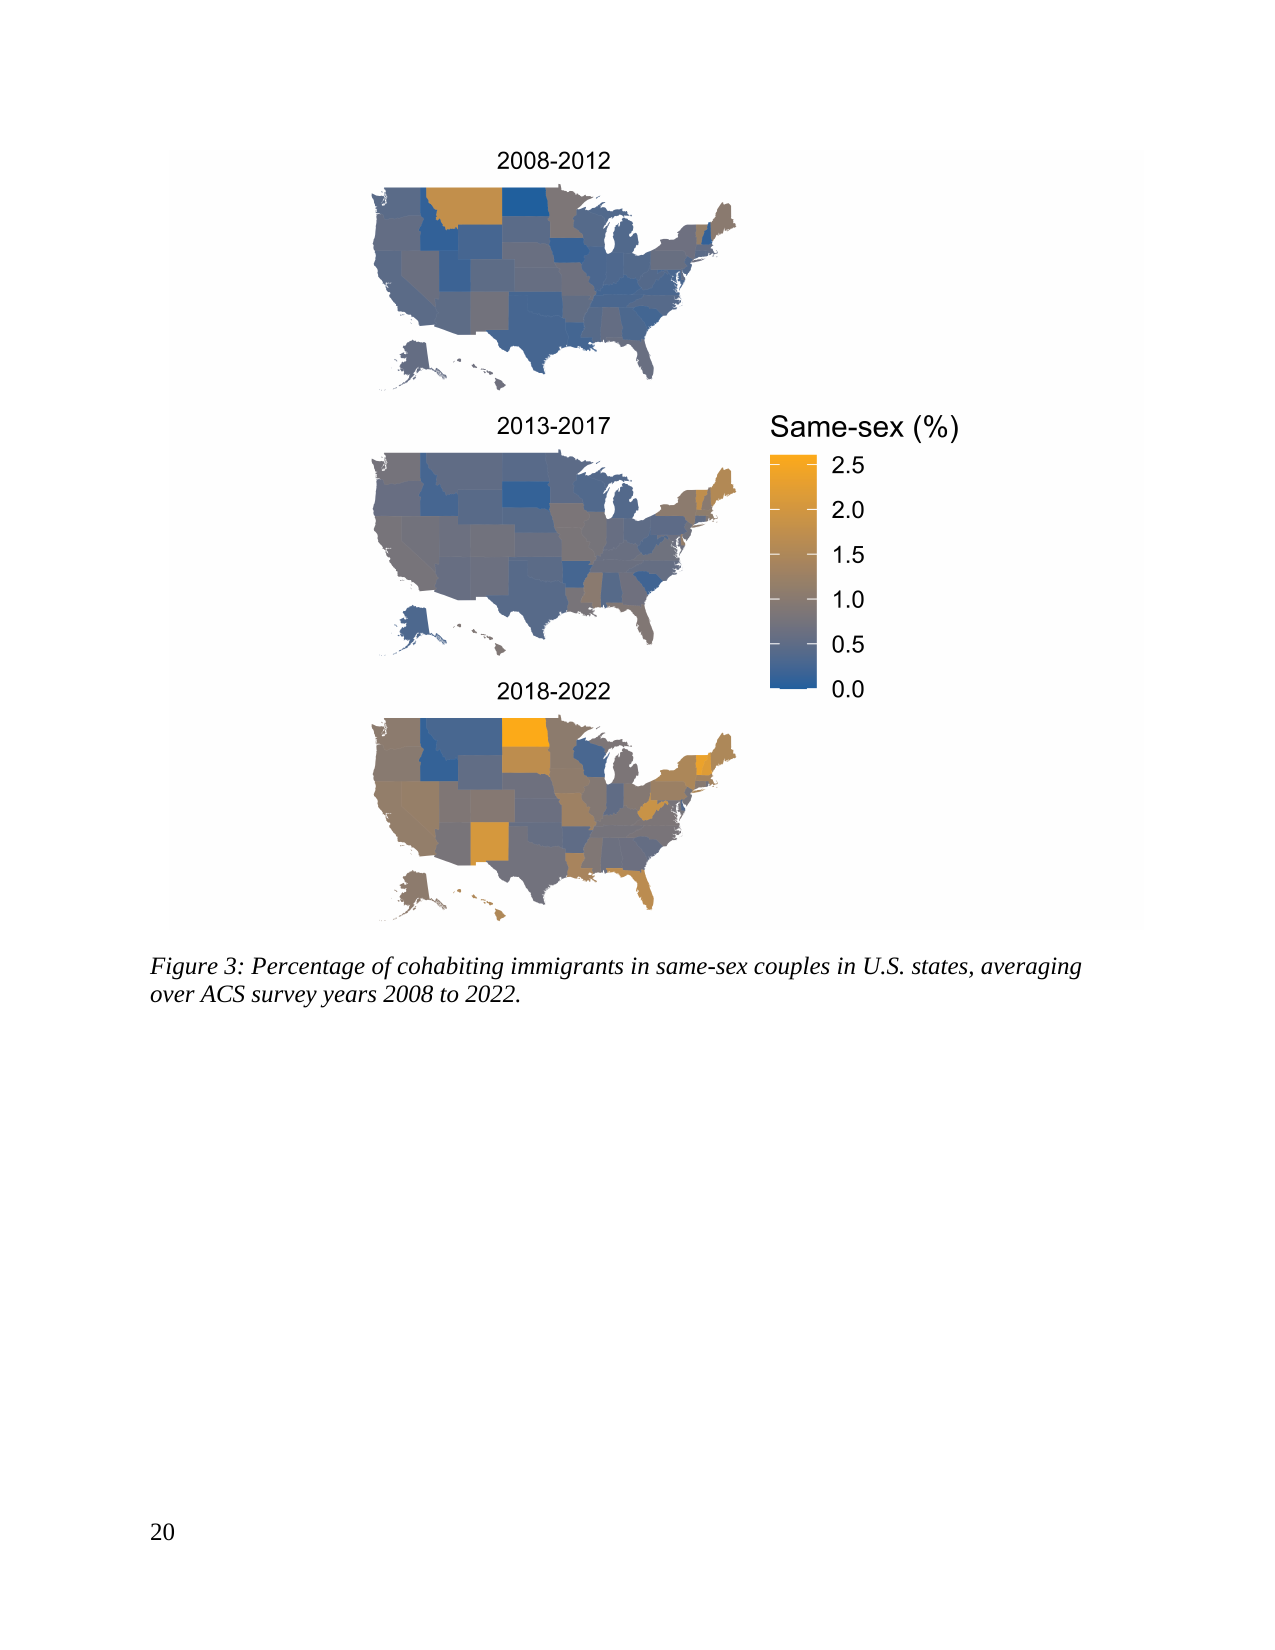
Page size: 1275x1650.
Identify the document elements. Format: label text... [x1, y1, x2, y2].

picture [168, 150, 1144, 930]
text Figure 3: Percentage of cohabiting immigrants in same-sex couples in U.S. states, averaging over ACS survey years 2008 to 2022. [150, 951, 1125, 1008]
